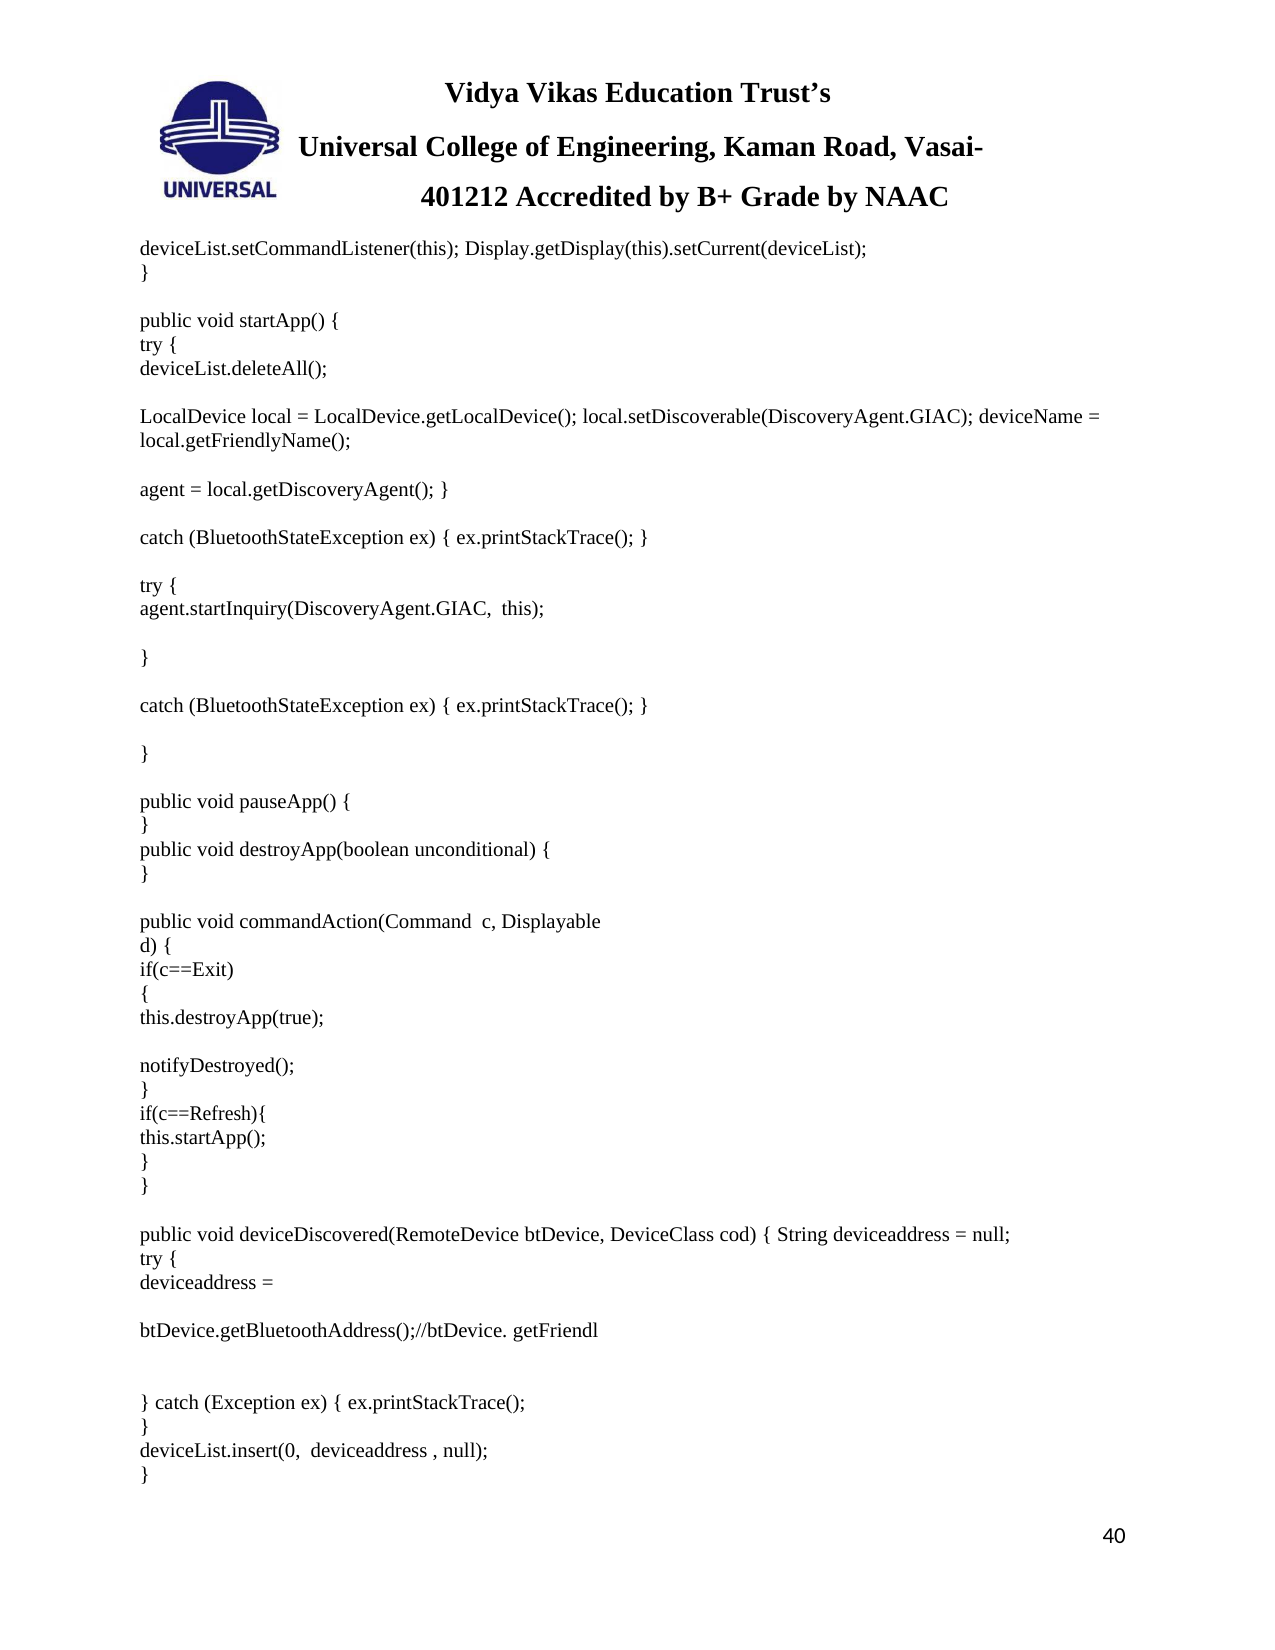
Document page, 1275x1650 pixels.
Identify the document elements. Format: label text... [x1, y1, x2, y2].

text LocalDevice local = LocalDevice.getLocalDevice(); local.setDiscoverable(DiscoveryAgent.GIAC); deviceName = local.getFriendlyName(); [139, 404, 1158, 452]
text deviceList.insert(0, deviceaddress , null); [139, 1438, 1158, 1462]
text public void deviceDiscovered(RemoteDevice btDevice, DeviceClass cod) { String deviceaddress = null; try { [139, 1221, 1010, 1269]
text } [139, 1149, 1158, 1173]
text } [139, 1414, 1158, 1438]
text } [139, 260, 1158, 284]
text deviceList.setCommandListener(this); Display.getDisplay(this).setCurrent(deviceList); [139, 236, 1158, 260]
text } [139, 1462, 1158, 1486]
text catch (BluetoothStateException ex) { ex.printStackTrace(); } [139, 692, 1158, 717]
text } [139, 861, 1158, 885]
text catch (BluetoothStateException ex) { ex.printStackTrace(); } try { [139, 501, 649, 597]
text agent = local.getDiscoveryAgent(); } [139, 477, 1158, 501]
picture [159, 75, 285, 200]
text agent.startInquiry(DiscoveryAgent.GIAC, this); [139, 597, 1158, 620]
text this.destroyApp(true); [139, 1005, 1158, 1029]
text } catch (Exception ex) { ex.printStackTrace(); [139, 1390, 1158, 1414]
text public void commandAction(Command c, Displayable d) { [139, 909, 602, 957]
text public void startApp() { try { deviceList.deleteAll(); [139, 308, 340, 380]
text } [139, 1077, 1158, 1101]
text public void destroyApp(boolean unconditional) { [139, 837, 1158, 861]
text notifyDestroyed(); [139, 1053, 1158, 1077]
text if(c==Exit) [139, 957, 1158, 981]
text deviceaddress = btDevice.getBluetoothAddress();//btDevice. getFriendl [139, 1270, 600, 1342]
text if(c==Refresh){ this.startApp(); [139, 1101, 278, 1149]
text } [139, 741, 1158, 765]
text } [139, 1173, 1158, 1197]
text } [139, 644, 1158, 669]
text { [139, 981, 1158, 1005]
text public void pauseApp() { [139, 789, 1158, 813]
text } [139, 813, 1158, 837]
